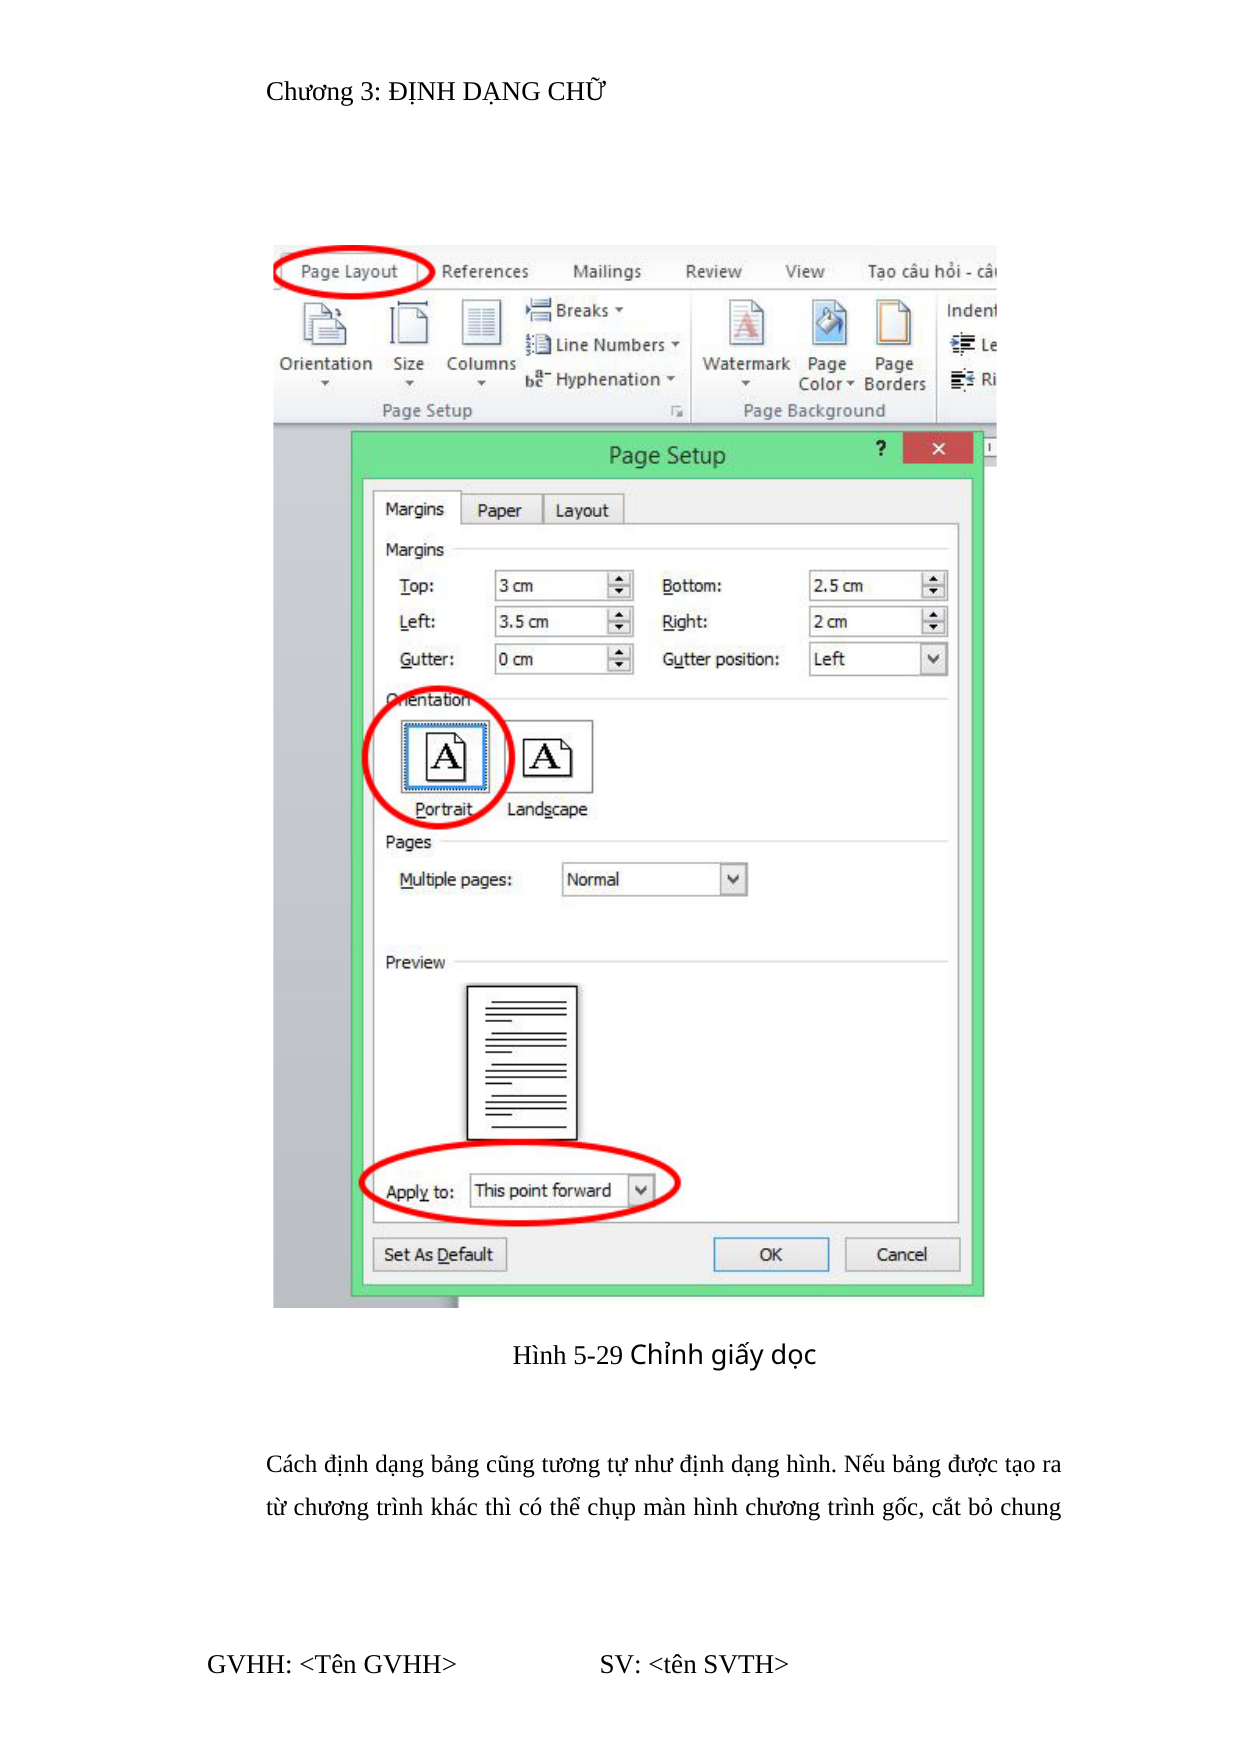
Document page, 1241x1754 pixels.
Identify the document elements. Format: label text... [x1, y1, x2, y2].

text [266, 1449, 1063, 1521]
picture [273, 245, 997, 1308]
